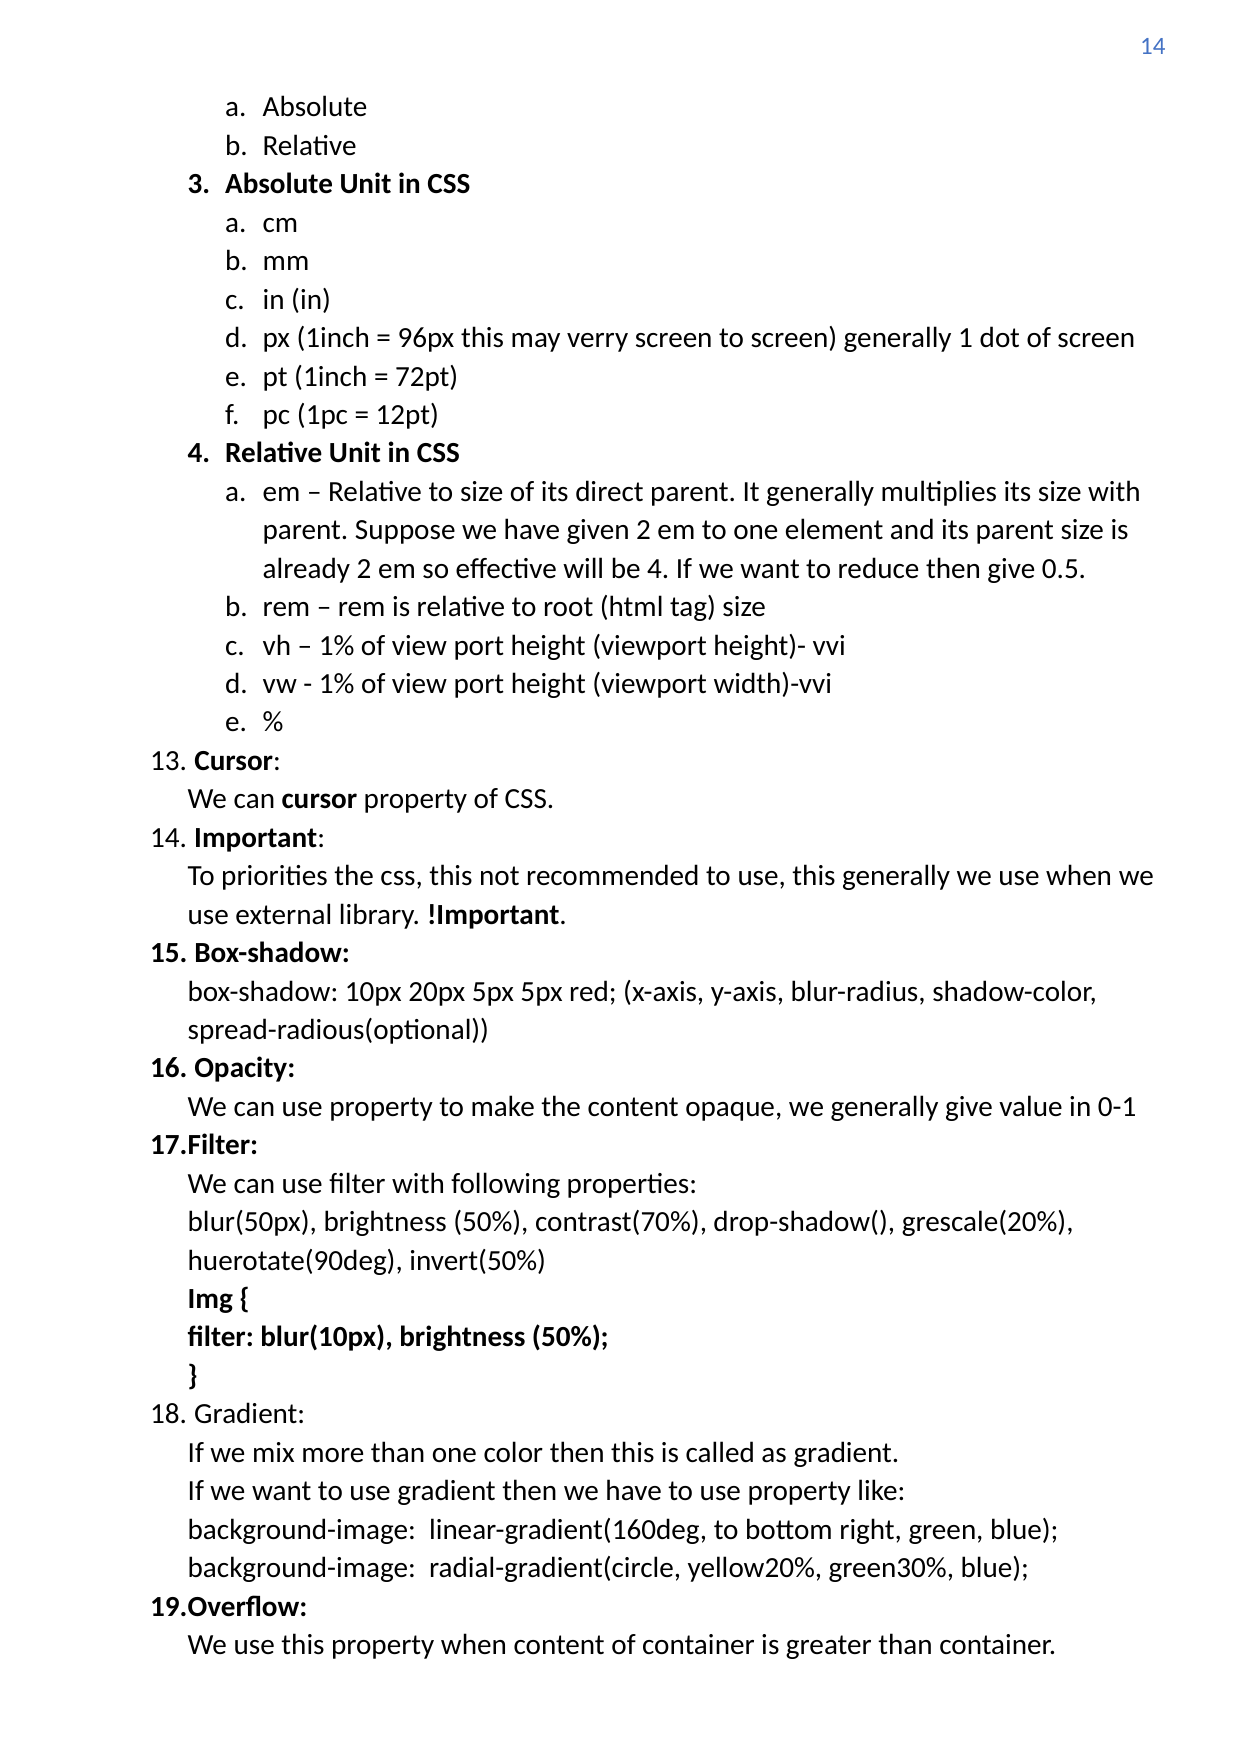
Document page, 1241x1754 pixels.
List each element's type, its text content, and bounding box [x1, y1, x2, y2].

list Img { [187, 1280, 1165, 1316]
list pt (1inch = 72pt) [225, 358, 1165, 393]
list rem – rem is relative to root (html tag) size [225, 588, 1165, 624]
list If we mix more than one color then this is called as gradient. [187, 1434, 1165, 1469]
list % [225, 703, 1165, 739]
list pc (1pc = 12pt) [225, 396, 1165, 432]
list mm [225, 242, 1165, 278]
list Filter: [150, 1126, 1165, 1162]
list We can use property to make the content opaque, we generally give value in 0-1 [187, 1088, 1165, 1123]
list vw - 1% of view port height (viewport width)-vvi [225, 665, 1165, 701]
list Gradient: [150, 1395, 1165, 1431]
list To priorities the css, this not recommended to use, this generally we use when we use external library. !Important. [187, 857, 1165, 931]
list blur(50px), brightness (50%), contrast(70%), drop-shadow(), grescale(20%), huerotate(90deg), invert(50%) [187, 1203, 1165, 1277]
list Absolute [225, 88, 1165, 124]
list background-image: radial-gradient(circle, yellow20%, green30%, blue); [187, 1549, 1165, 1585]
list vh – 1% of view port height (viewport height)- vvi [225, 627, 1165, 662]
list box-shadow: 10px 20px 5px 5px red; (x-axis, y-axis, blur-radius, shadow-color, spread-radious(optional)) [187, 973, 1165, 1047]
list Overflow: [150, 1588, 1165, 1623]
list We can cursor property of CSS. [187, 780, 1165, 816]
list Relative Unit in CSS [187, 434, 1165, 470]
list We can use filter with following properties: [187, 1165, 1165, 1200]
list Cursor: [150, 742, 1165, 778]
list cm [225, 204, 1165, 239]
list Relative [225, 127, 1165, 163]
list Absolute Unit in CSS [187, 165, 1165, 201]
list We use this property when content of container is greater than container. [187, 1626, 1165, 1662]
list Box-shadow: [150, 934, 1165, 970]
list filter: blur(10px), brightness (50%); [187, 1318, 1165, 1354]
list px (1inch = 96px this may verry screen to screen) generally 1 dot of screen [225, 319, 1165, 355]
list } [187, 1357, 1165, 1393]
list in (in) [225, 281, 1165, 316]
list Important: [150, 819, 1165, 854]
list If we want to use gradient then we have to use property like: [187, 1472, 1165, 1508]
list background-image: linear-gradient(160deg, to bottom right, green, blue); [187, 1511, 1165, 1546]
list em – Relative to size of its direct parent. It generally multiplies its size with parent. Suppose we have given 2 em to one element and its parent size is already 2 em so effective will be 4. If we want to reduce then give 0.5. [225, 473, 1165, 585]
list Opacity: [150, 1049, 1165, 1085]
